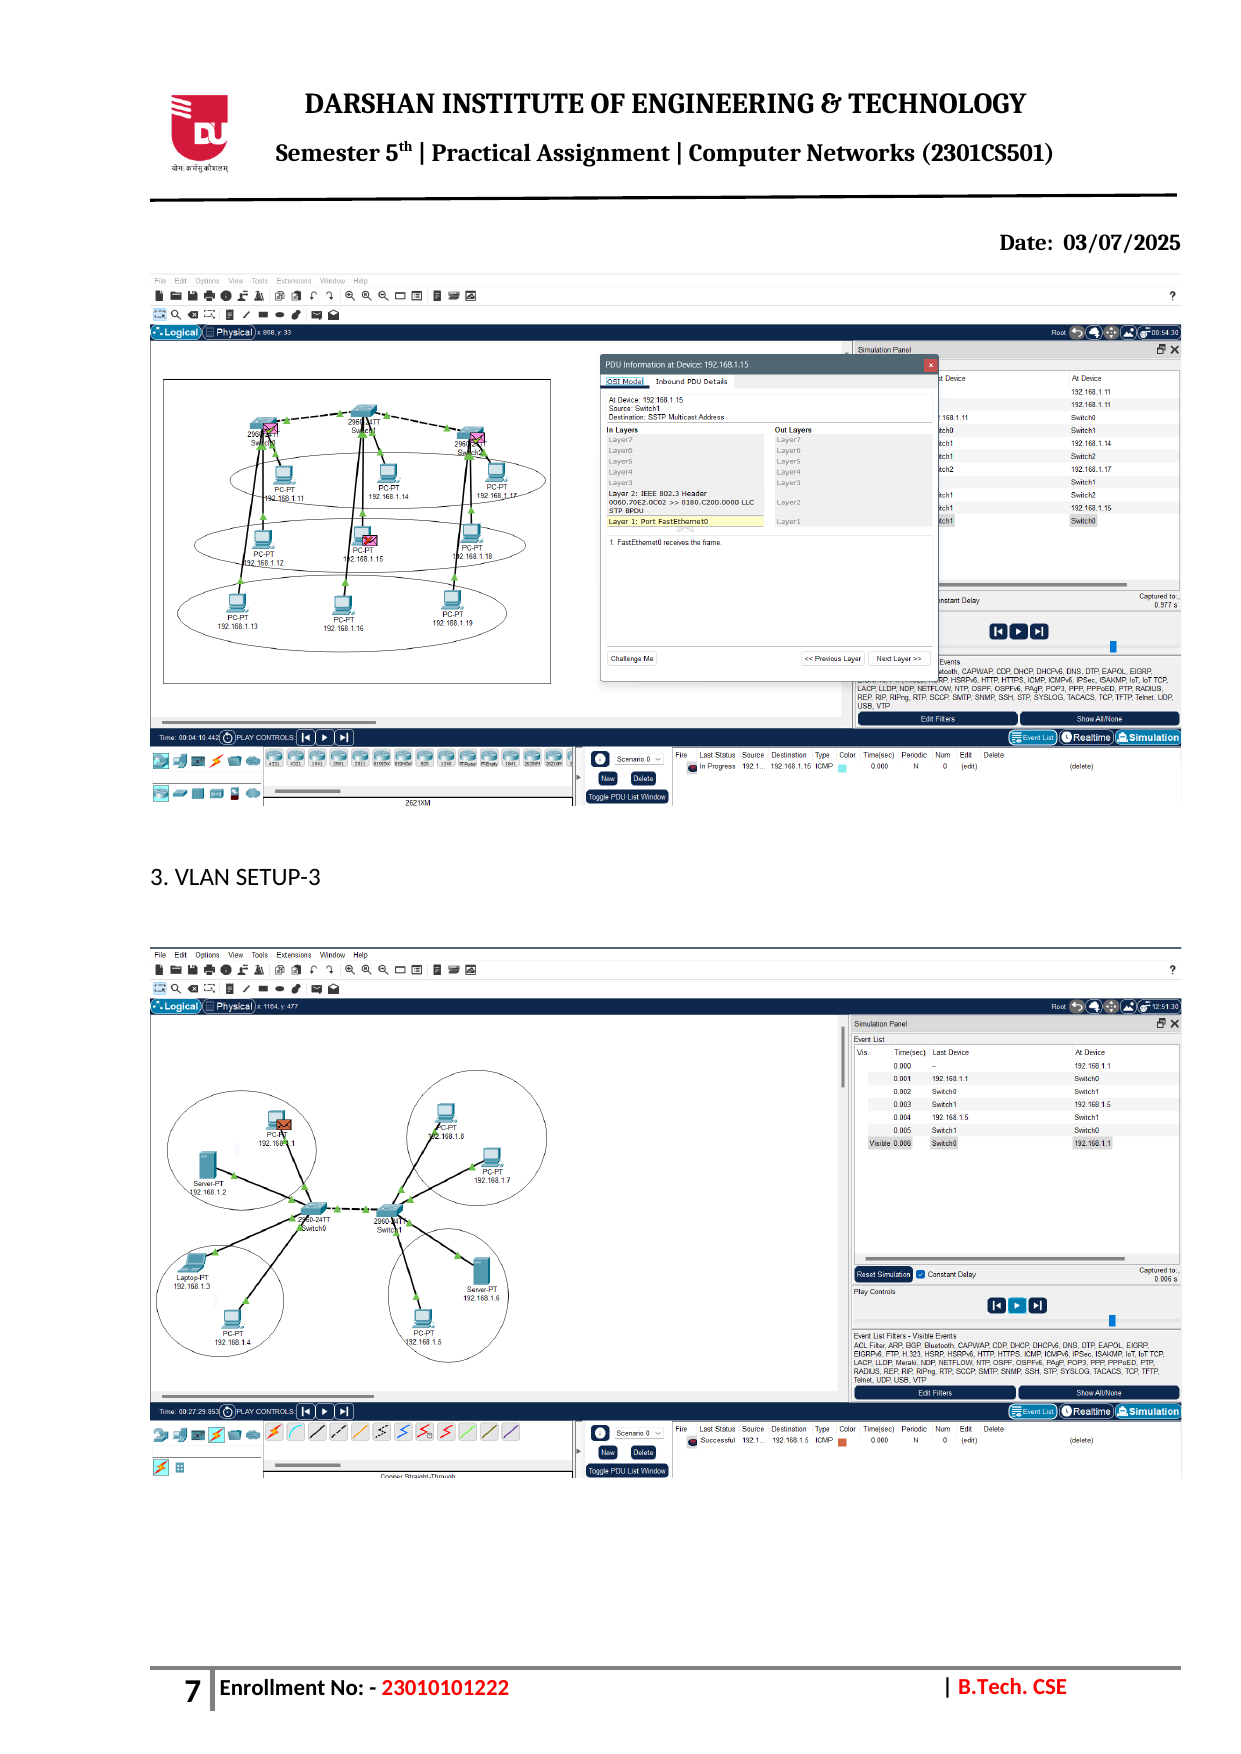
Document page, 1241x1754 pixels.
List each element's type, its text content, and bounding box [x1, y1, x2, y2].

picture [150, 273, 1182, 806]
text 3. VLAN SETUP-3 [150, 861, 1189, 891]
picture [150, 70, 242, 197]
picture [150, 947, 1182, 1478]
